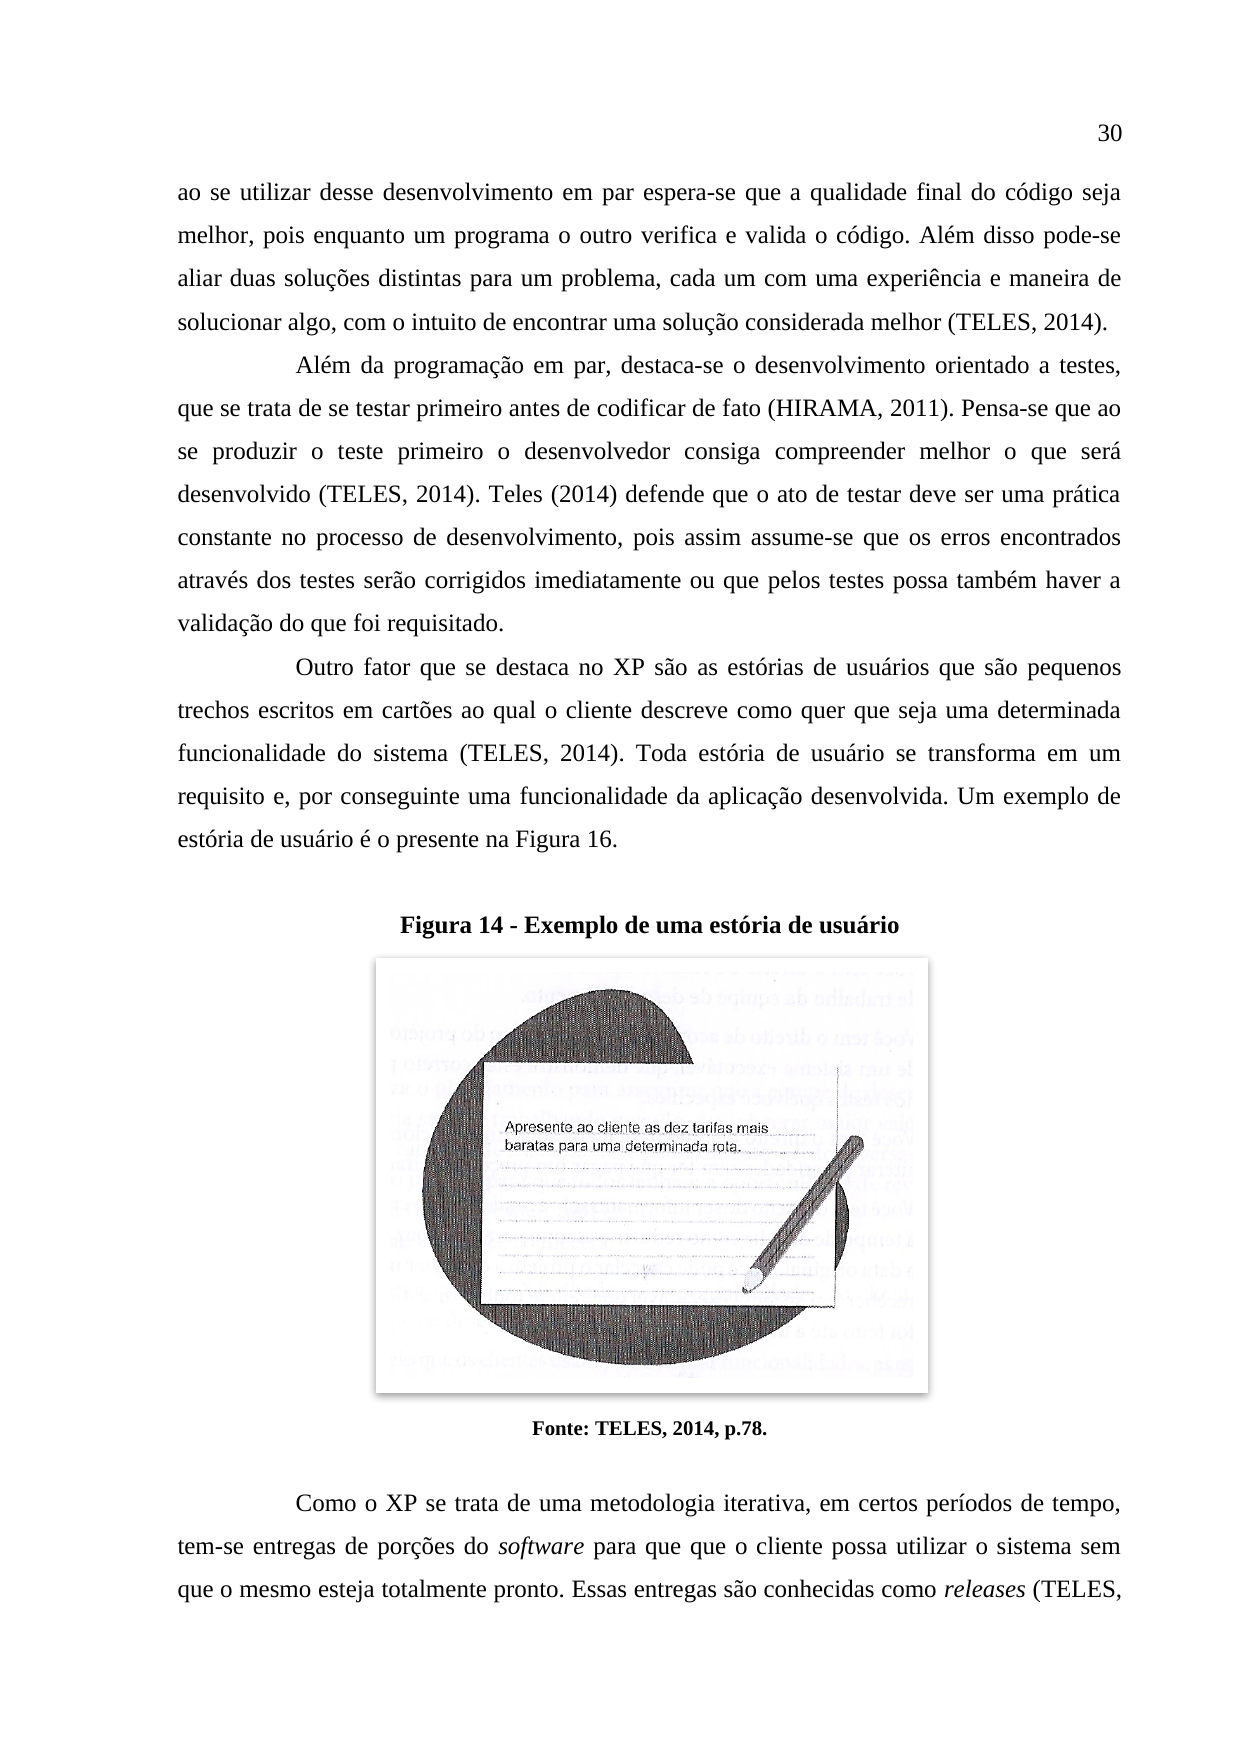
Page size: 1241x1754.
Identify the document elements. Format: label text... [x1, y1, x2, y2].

text Além da programação em par, destaca-se o desenvolvimento orientado a testes, que se trata de se testar primeiro antes de codificar de fato (HIRAMA, 2011). Pensa-se que ao se produzir o teste primeiro o desenvolvedor consiga compreender melhor o que será desenvolvido (TELES, 2014). Teles (2014) defende que o ato de testar deve ser uma prática constante no processo de desenvolvimento, pois assim assume-se que os erros encontrados através dos testes serão corrigidos imediatamente ou que pelos testes possa também haver a validação do que foi requisitado. [177, 350, 1122, 637]
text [177, 1488, 1122, 1603]
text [177, 177, 1122, 335]
picture [390, 972, 913, 1378]
text Outro fator que se destaca no XP são as estórias de usuários que são pequenos trechos escritos em cartões ao qual o cliente descreve como quer que seja uma determinada funcionalidade do sistema (TELES, 2014). Toda estória de usuário se transforma em um requisito e, por conseguinte uma funcionalidade da aplicação desenvolvida. Um exemplo de estória de usuário é o presente na Figura 16. [177, 652, 1122, 853]
text Fonte: TELES, 2014, p.78. [177, 1416, 1122, 1439]
